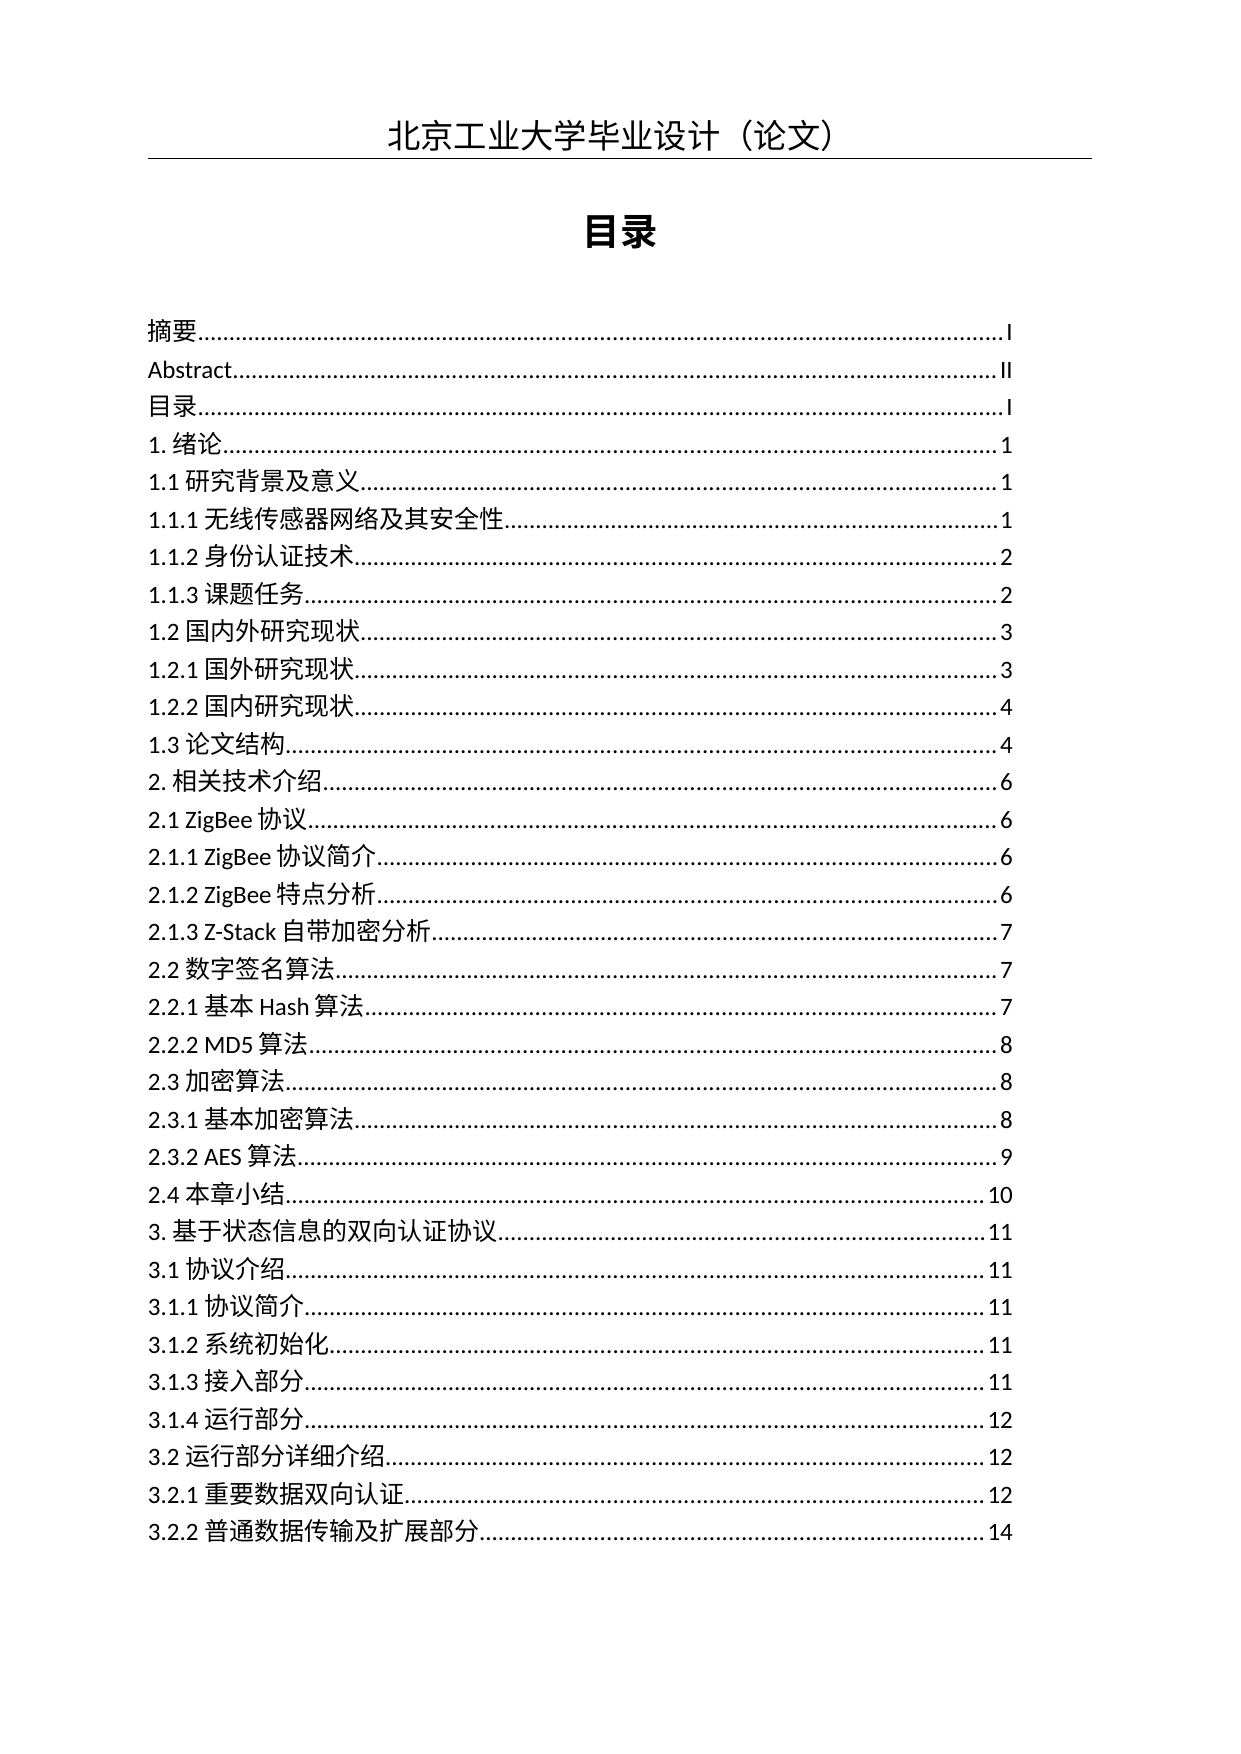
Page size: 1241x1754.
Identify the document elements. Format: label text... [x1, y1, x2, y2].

text 2.1.3 Z-Stack自带加密分析 7 [148, 911, 1092, 948]
text 3.1.4 运行部分 12 [148, 1398, 1092, 1436]
text 2.3.1 基本加密算法 8 [148, 1098, 1092, 1136]
text 摘要 I [148, 311, 1092, 348]
text 2.1.1 ZigBee协议简介 6 [148, 836, 1092, 873]
text 1.1.1 无线传感器网络及其安全性 1 [148, 498, 1092, 536]
text 1.3 论文结构 4 [148, 723, 1092, 761]
text 3.2 运行部分详细介绍 12 [148, 1436, 1092, 1473]
text 1.1.3 课题任务 2 [148, 573, 1092, 611]
text 2.2 数字签名算法 7 [148, 948, 1092, 986]
text 2.2.1 基本Hash算法 7 [148, 986, 1092, 1023]
text 2.3.2 AES算法 9 [148, 1136, 1092, 1173]
list 目录 [148, 202, 1092, 256]
text 1.1.2 身份认证技术 2 [148, 536, 1092, 573]
text 2.4 本章小结 10 [148, 1173, 1092, 1211]
text 1.2 国内外研究现状 3 [148, 611, 1092, 648]
text 2.2.2 MD5算法 8 [148, 1023, 1092, 1061]
text 目录 I [148, 386, 1092, 423]
text 3.2.2 普通数据传输及扩展部分 14 [148, 1511, 1092, 1548]
text 2.3 加密算法 8 [148, 1061, 1092, 1098]
text 2.1.2 ZigBee特点分析 6 [148, 873, 1092, 911]
text 3.1.2 系统初始化 11 [148, 1323, 1092, 1361]
text 1.2.1 国外研究现状 3 [148, 648, 1092, 686]
text 1.1 研究背景及意义 1 [148, 461, 1092, 498]
text 3.1 协议介绍 11 [148, 1248, 1092, 1286]
text 3.1.3 接入部分 11 [148, 1361, 1092, 1398]
text 1. 绪论 1 [148, 423, 1092, 461]
text 1.2.2 国内研究现状 4 [148, 686, 1092, 723]
text 2. 相关技术介绍 6 [148, 761, 1092, 798]
text 3.2.1 重要数据双向认证 12 [148, 1473, 1092, 1511]
text 2.1 ZigBee协议 6 [148, 798, 1092, 836]
text 3.1.1 协议简介 11 [148, 1286, 1092, 1323]
text 3. 基于状态信息的双向认证协议 11 [148, 1211, 1092, 1248]
text Abstract II [148, 348, 1092, 386]
